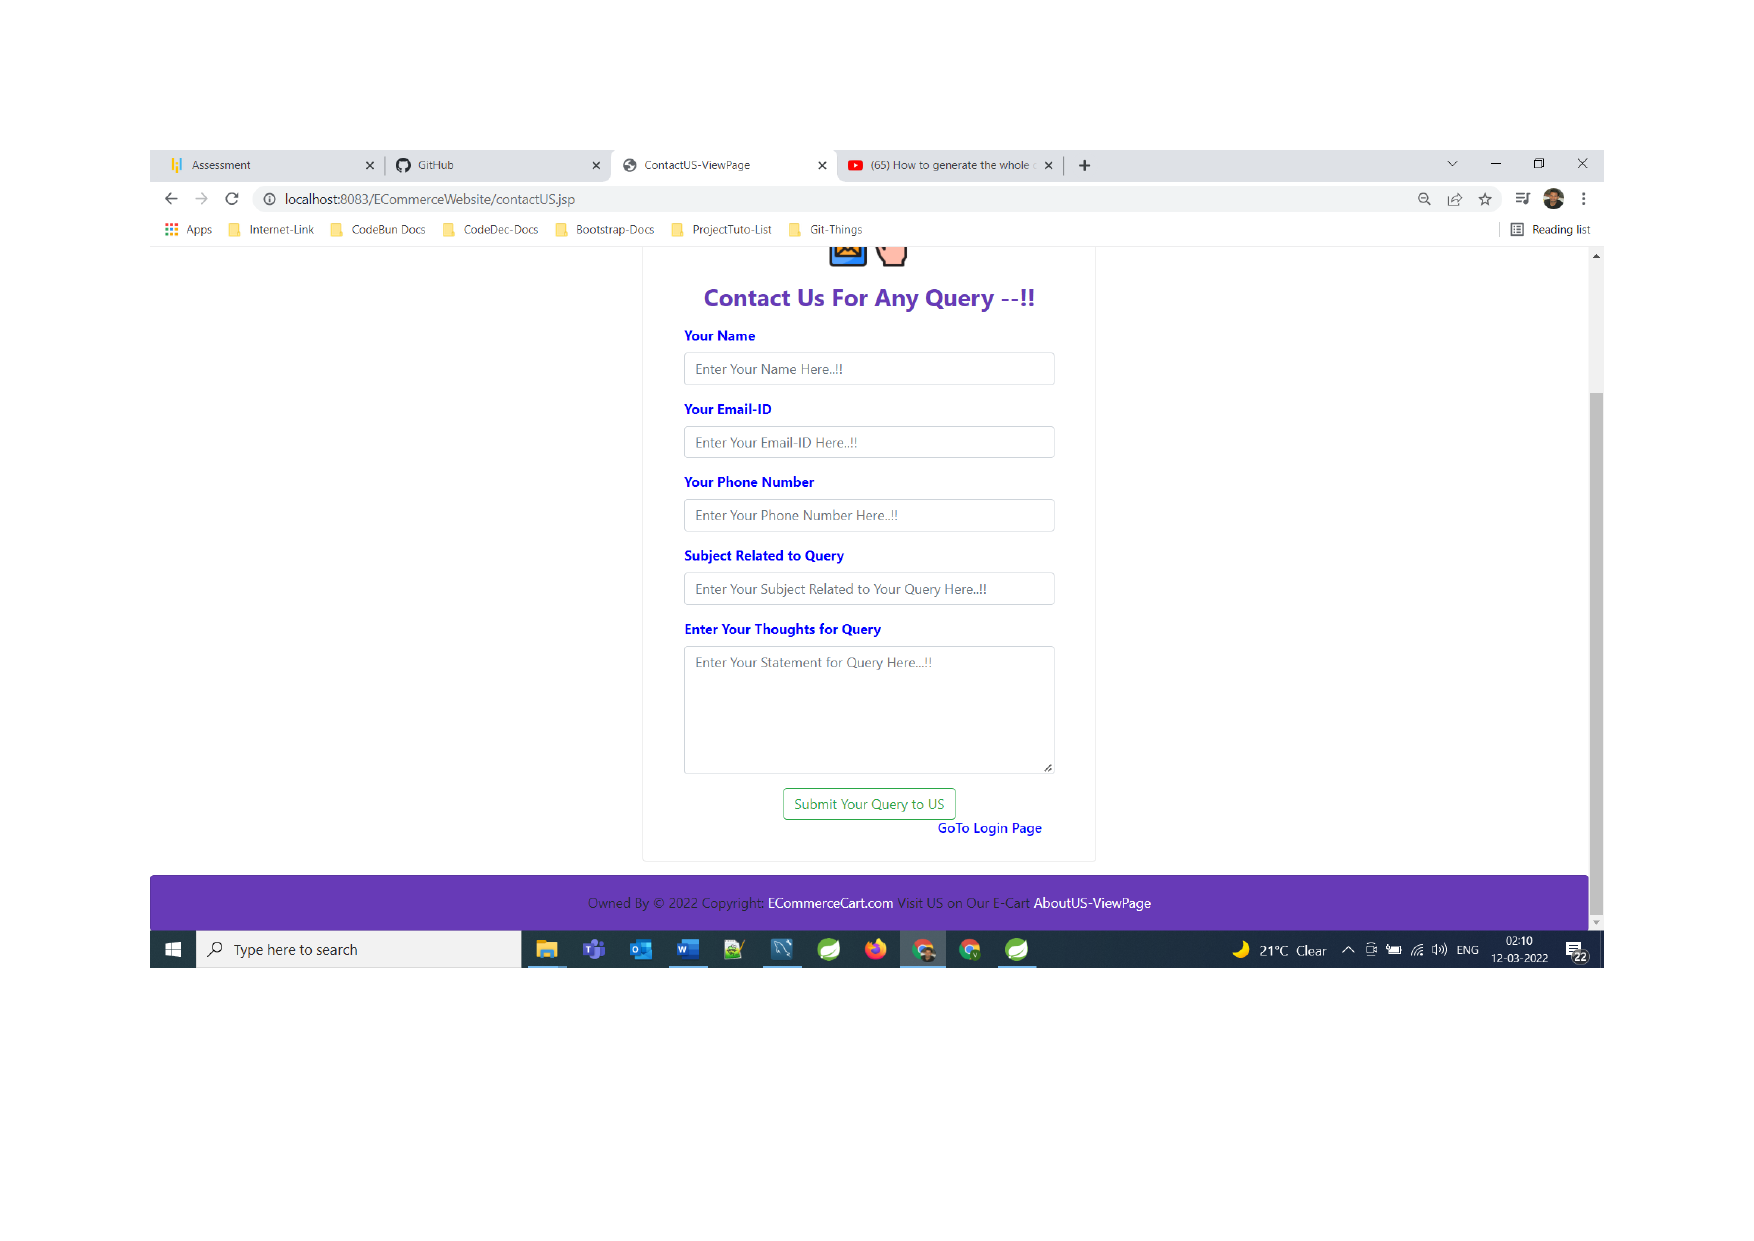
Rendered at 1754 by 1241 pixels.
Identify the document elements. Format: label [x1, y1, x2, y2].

picture [150, 150, 1604, 968]
